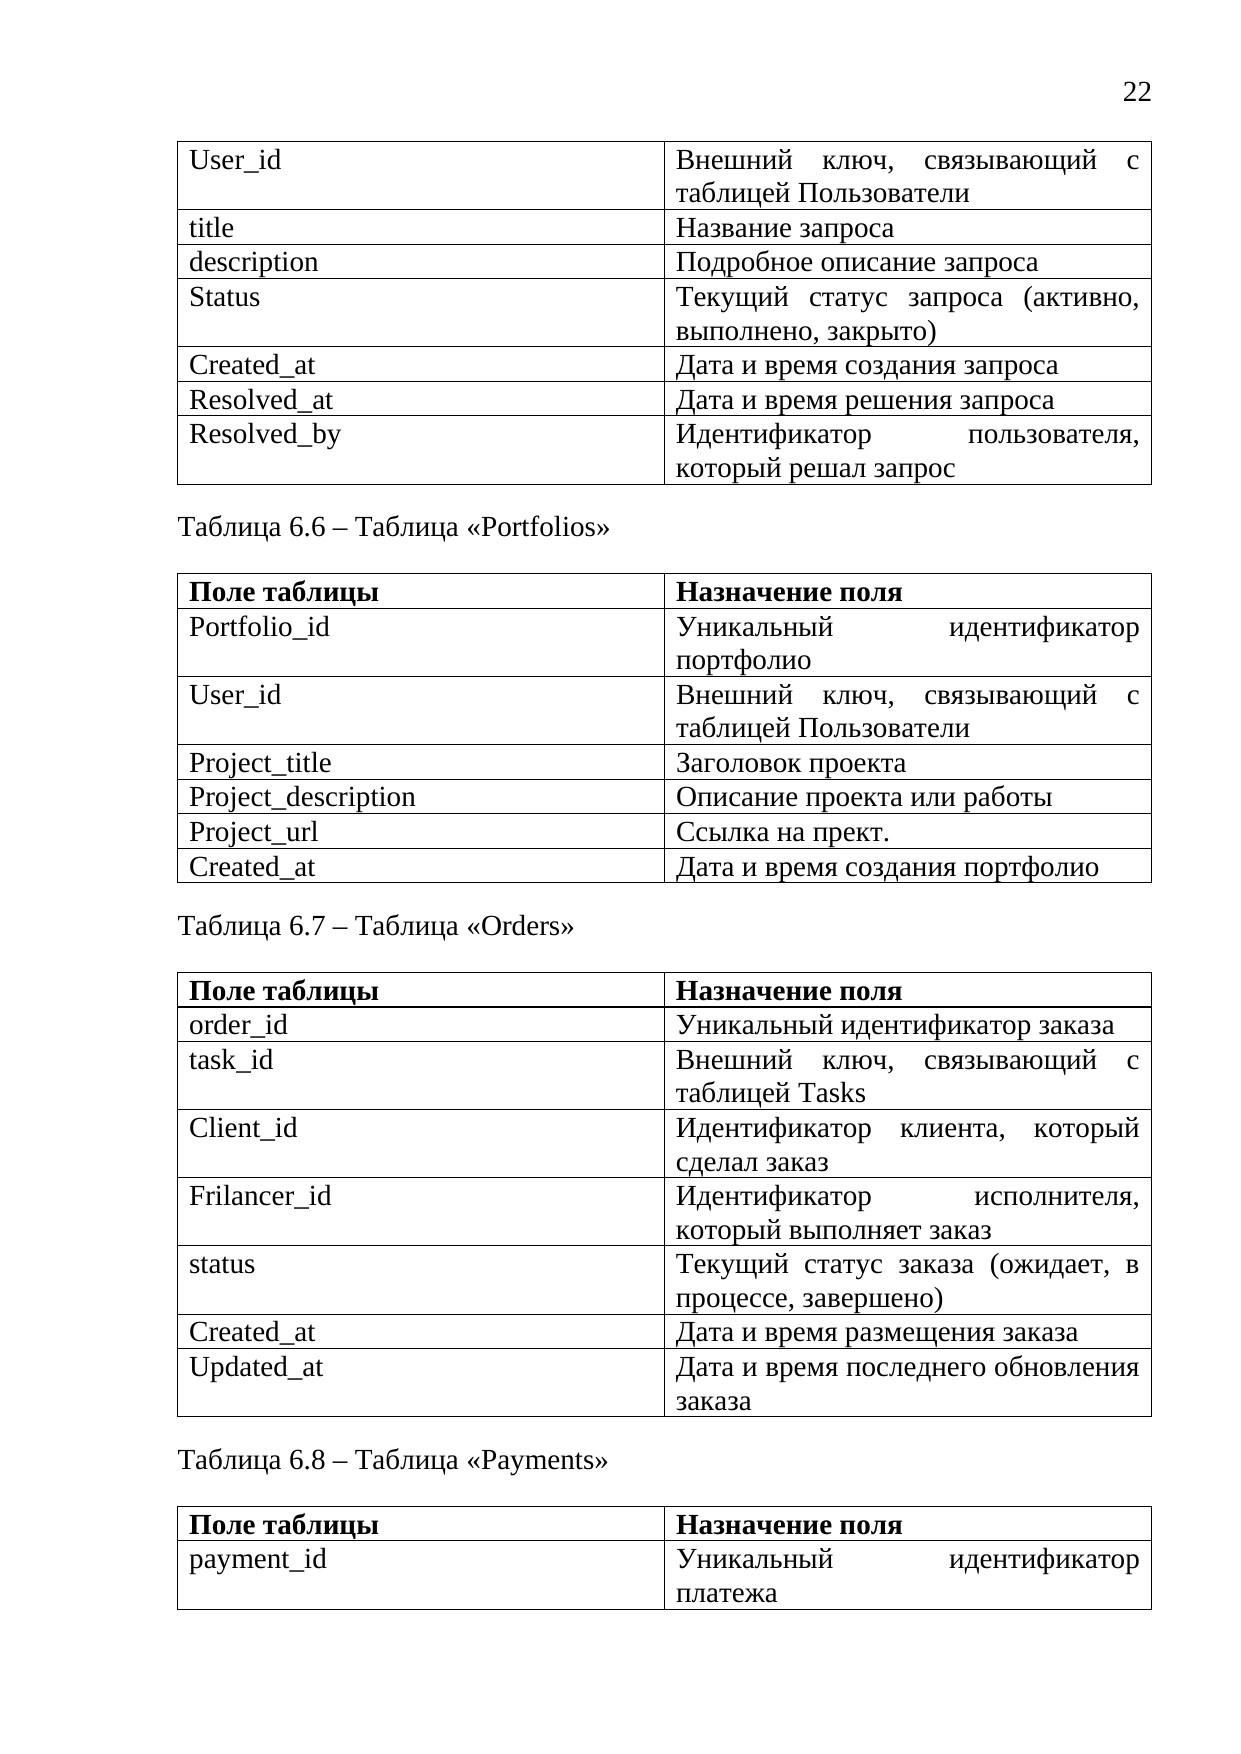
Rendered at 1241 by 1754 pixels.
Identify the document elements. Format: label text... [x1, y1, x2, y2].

table_header Поле таблицы [178, 1507, 664, 1540]
table_cell description [178, 245, 664, 278]
table_cell User_id [178, 677, 664, 744]
table_cell payment_id [178, 1541, 664, 1608]
table_cell Created_at [178, 347, 664, 381]
table_cell Дата и время последнего обновления заказа [665, 1349, 1151, 1416]
table_cell Project_description [178, 780, 664, 813]
table_cell Status [178, 279, 664, 346]
table_cell Внешний ключ, связывающий с таблицей Tasks [665, 1042, 1151, 1109]
table_header Назначение поля [665, 1507, 1151, 1540]
table_cell Внешний ключ, связывающий с таблицей Пользователи [665, 142, 1151, 209]
table_cell Created_at [178, 849, 664, 882]
table_header Поле таблицы [178, 973, 664, 1006]
text Таблица 6.6 – Таблица «Portfolios» [177, 509, 1152, 543]
table_cell Resolved_by [178, 416, 664, 483]
table_cell Дата и время создания портфолио [665, 849, 1151, 882]
table_cell Updated_at [178, 1349, 664, 1416]
table_cell User_id [178, 142, 664, 209]
table_cell Resolved_at [178, 382, 664, 415]
table_cell Дата и время создания запроса [665, 347, 1151, 381]
table_cell order_id [178, 1008, 664, 1041]
table_header Назначение поля [665, 574, 1151, 608]
table_cell Идентификатор пользователя, который решал запрос [665, 416, 1151, 483]
table_cell Уникальный идентификатор портфолио [665, 609, 1151, 676]
table_cell Текущий статус заказа (ожидает, в процессе, завершено) [665, 1246, 1151, 1313]
table_cell Project_title [178, 745, 664, 778]
table_cell Portfolio_id [178, 609, 664, 676]
table_cell Дата и время размещения заказа [665, 1315, 1151, 1348]
text Таблица 6.7 – Таблица «Orders» [177, 908, 1152, 942]
table_header Поле таблицы [178, 574, 664, 608]
table_cell Ссылка на прект. [665, 814, 1151, 848]
table_cell title [178, 210, 664, 243]
text Таблица 6.8 – Таблица «Payments» [177, 1442, 1152, 1476]
table_cell Created_at [178, 1315, 664, 1348]
table_cell Внешний ключ, связывающий с таблицей Пользователи [665, 677, 1151, 744]
table_cell Client_id [178, 1110, 664, 1177]
table_cell Project_url [178, 814, 664, 848]
table_cell status [178, 1246, 664, 1313]
table_cell Идентификатор исполнителя, который выполняет заказ [665, 1178, 1151, 1245]
table_cell Уникальный идентификатор заказа [665, 1008, 1151, 1041]
table_cell Уникальный идентификатор платежа [665, 1541, 1151, 1608]
table_cell Дата и время решения запроса [665, 382, 1151, 415]
table_cell Подробное описание запроса [665, 245, 1151, 278]
table_cell Описание проекта или работы [665, 780, 1151, 813]
table_cell Текущий статус запроса (активно, выполнено, закрыто) [665, 279, 1151, 346]
table_header Назначение поля [665, 973, 1151, 1006]
table_cell Frilancer_id [178, 1178, 664, 1245]
table_cell Заголовок проекта [665, 745, 1151, 778]
table_cell task_id [178, 1042, 664, 1109]
table_cell Идентификатор клиента, который сделал заказ [665, 1110, 1151, 1177]
table_cell Название запроса [665, 210, 1151, 243]
